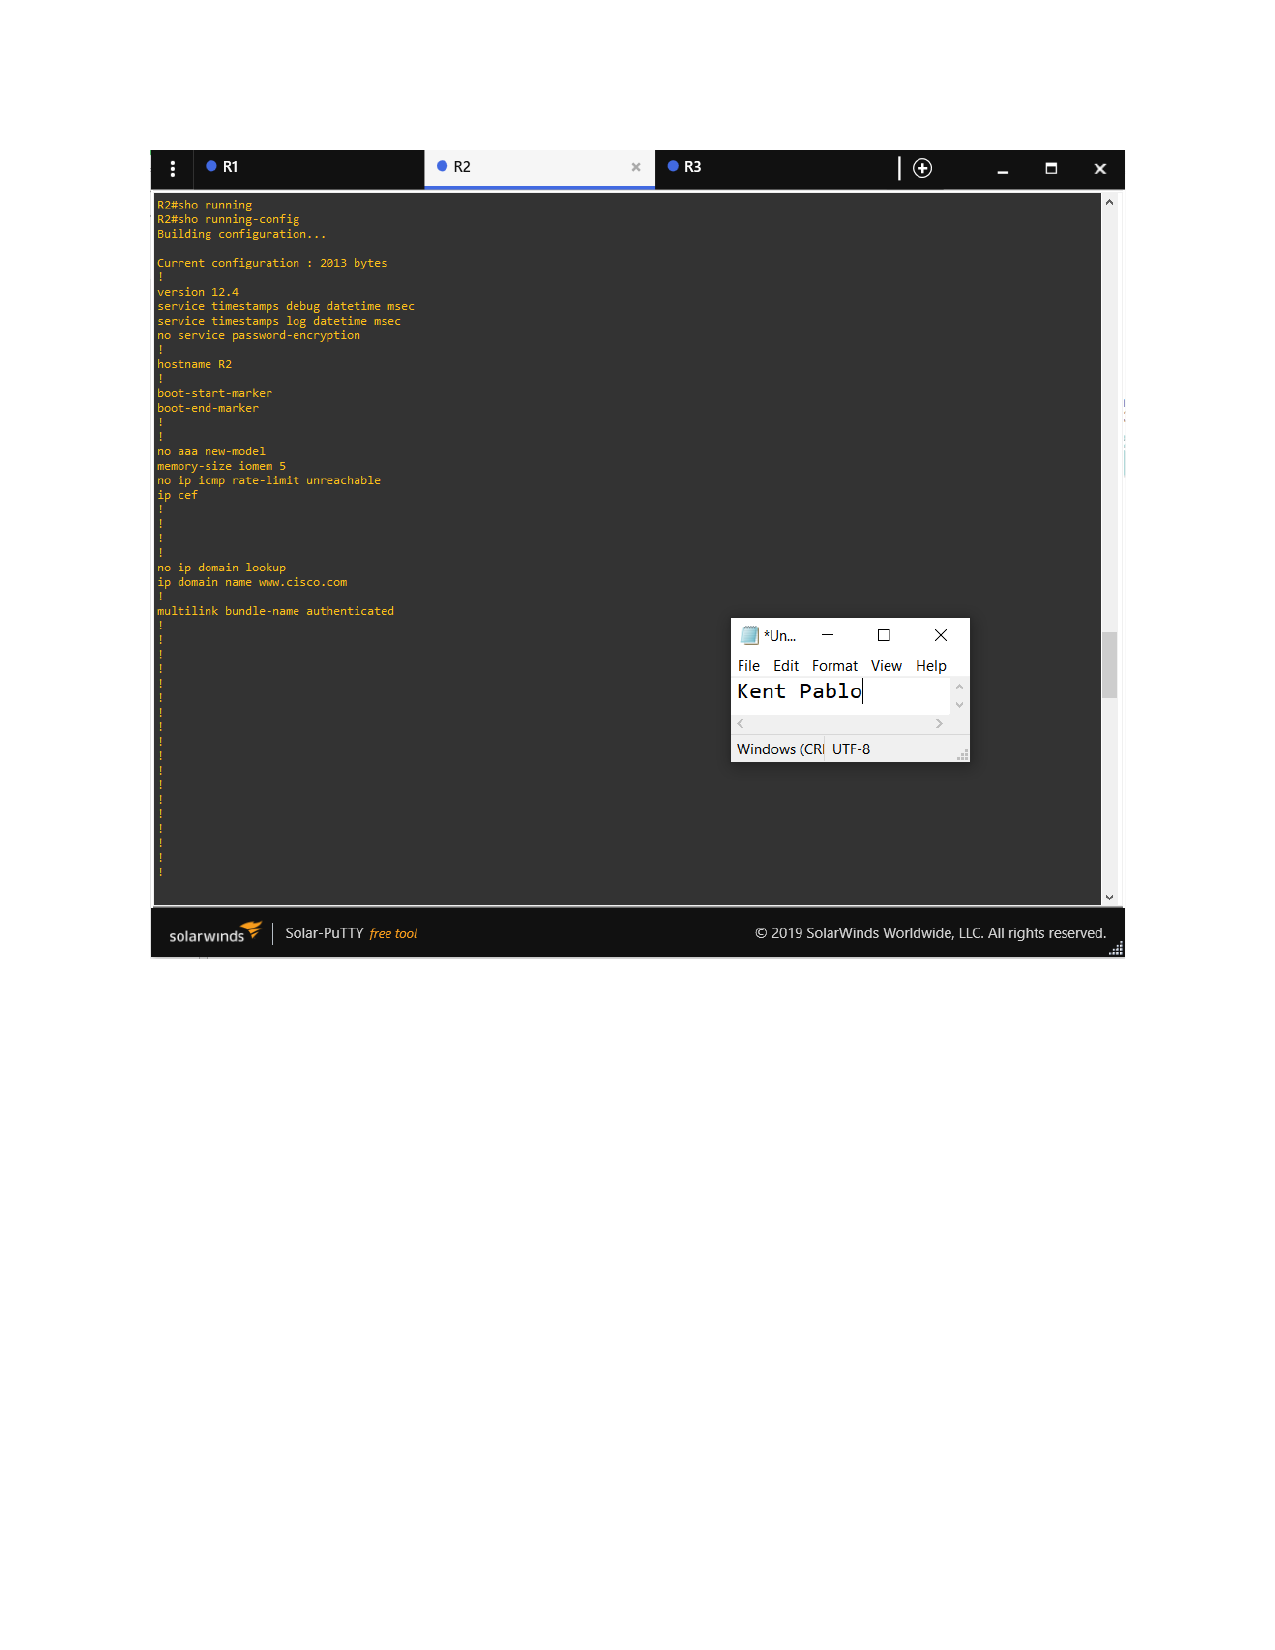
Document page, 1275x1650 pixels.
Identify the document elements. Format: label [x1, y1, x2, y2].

picture [150, 150, 1125, 959]
